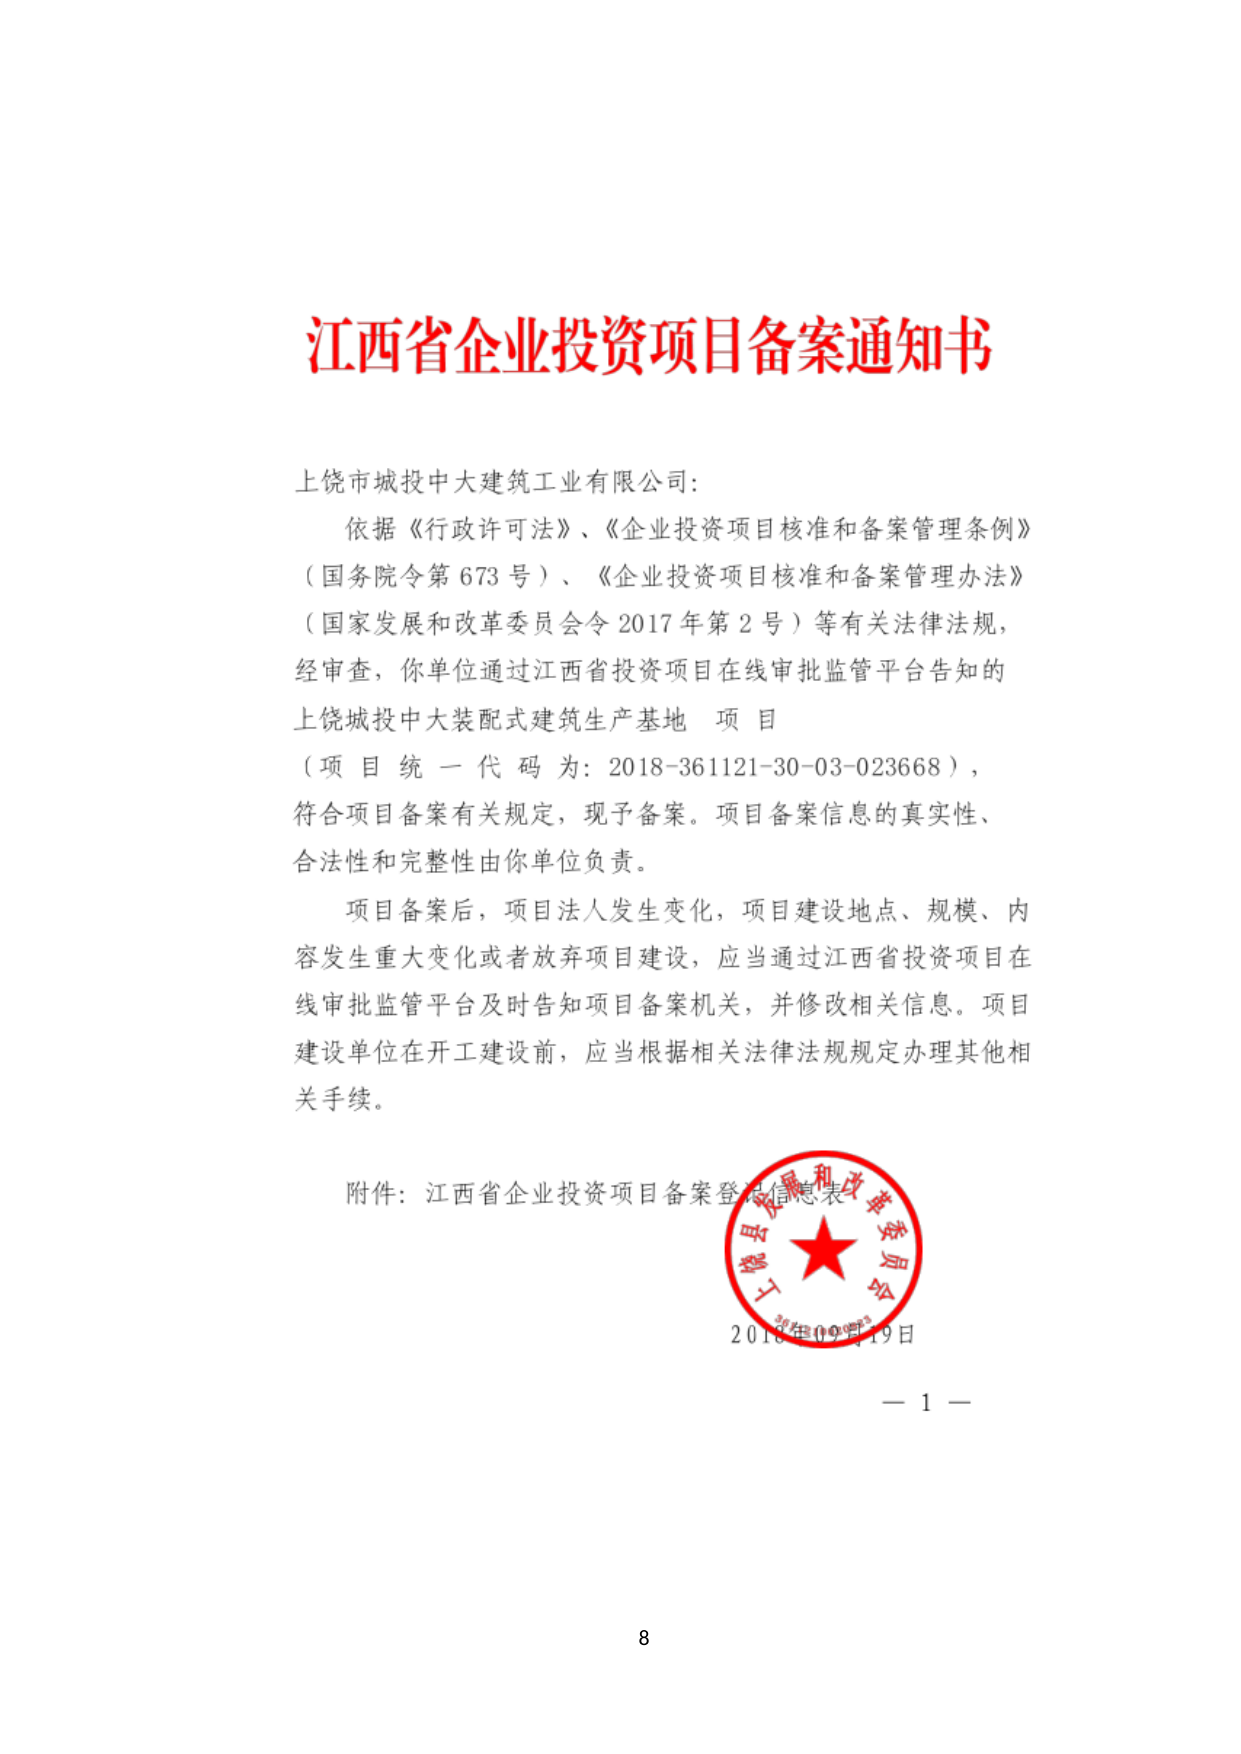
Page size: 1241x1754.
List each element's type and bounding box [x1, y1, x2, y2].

picture [165, 147, 1122, 1462]
